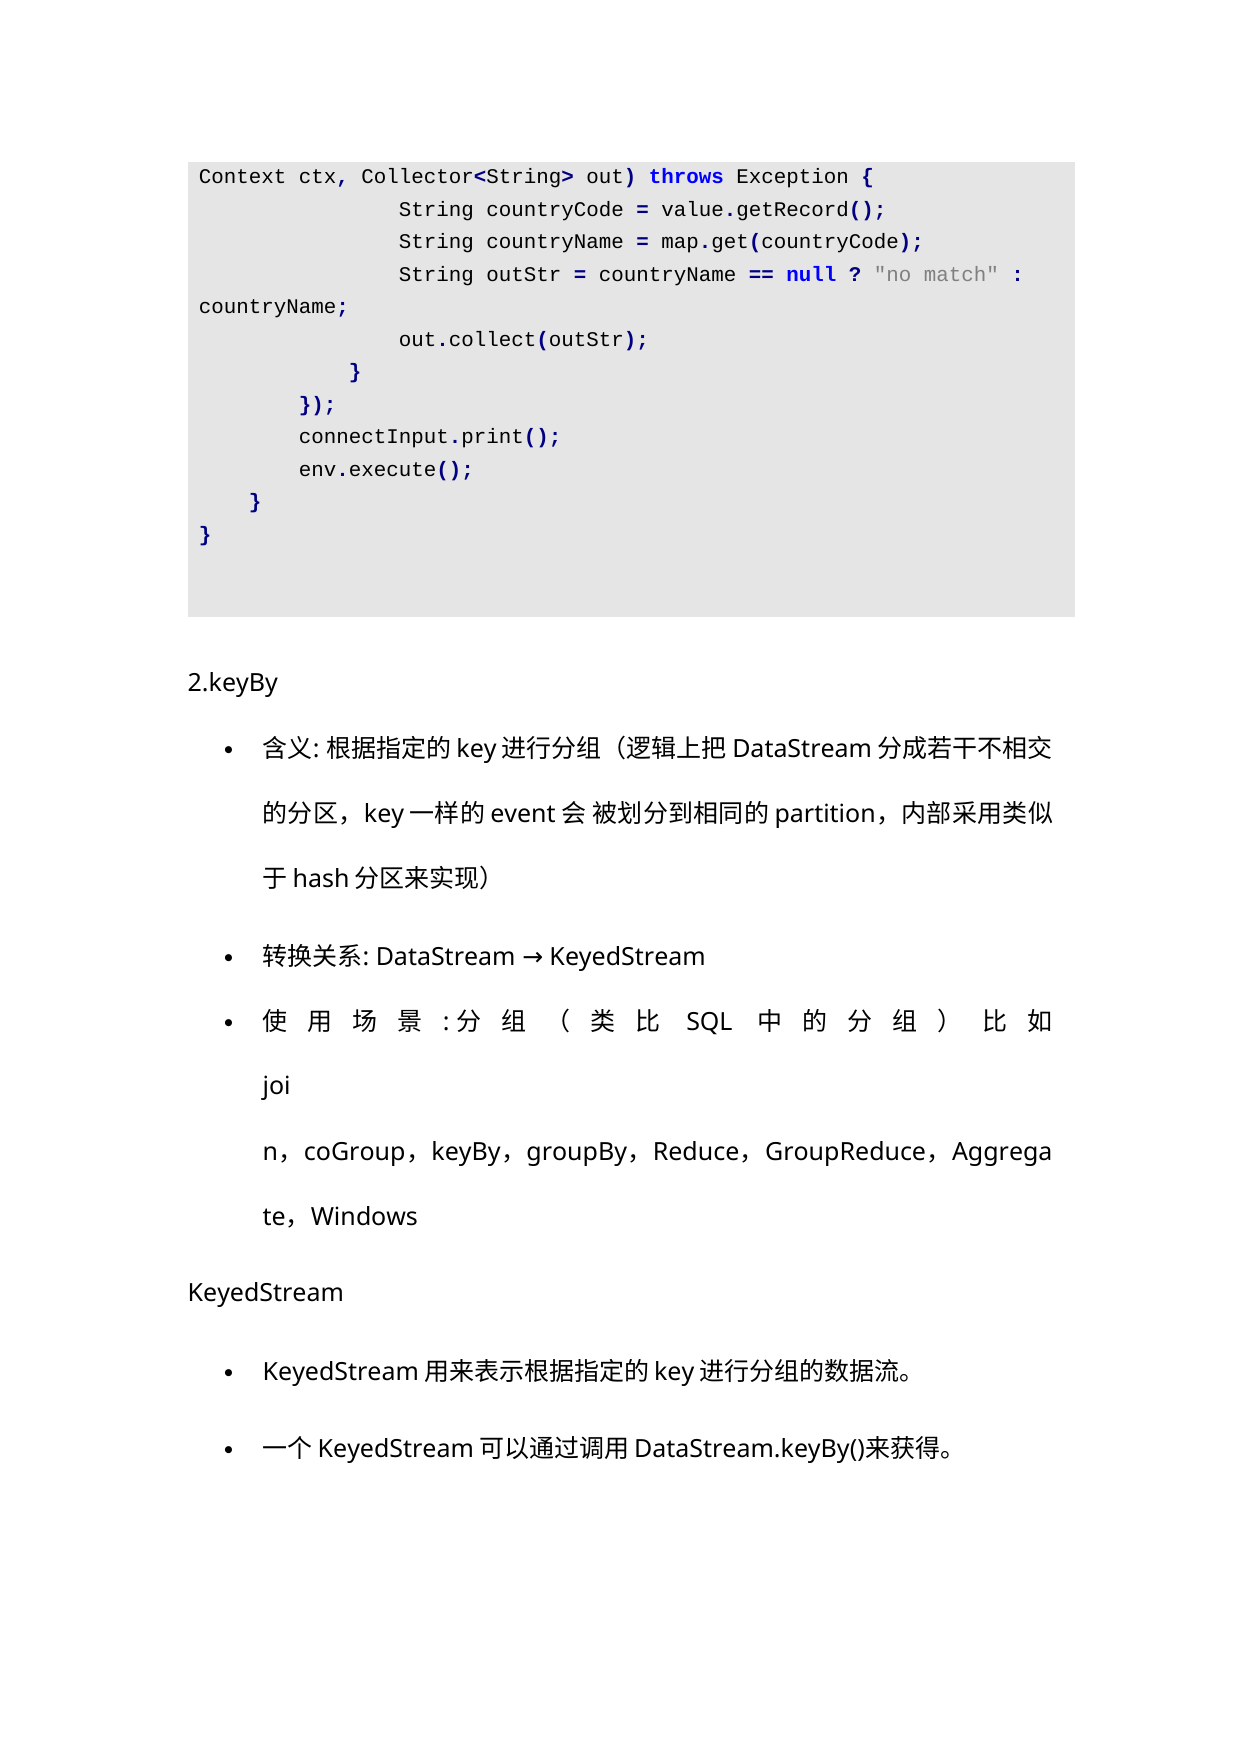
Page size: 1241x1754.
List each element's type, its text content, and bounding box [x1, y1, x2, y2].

list 含义: 根据指定的key进行分组（逻辑上把DataStream分成若干不相交的分区，key一样的event会 被划分到相同的partition，内部采用类似于hash分区来实现） [225, 714, 1053, 909]
list 一个KeyedStream可以通过调用DataStream.keyBy()来获得。 [225, 1414, 1053, 1479]
list 使用场景: 分组（类比SQL中的分组）比如join，coGroup，keyBy，groupBy，Reduce，GroupReduce，Aggregate，Windows [225, 987, 1053, 1247]
list KeyedStream用来表示根据指定的key进行分组的数据流。 [225, 1337, 1053, 1402]
text 2.keyBy [187, 649, 1053, 714]
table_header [188, 162, 1075, 617]
list 转换关系: DataStream → KeyedStream [225, 922, 1053, 987]
text KeyedStream [187, 1259, 1053, 1324]
